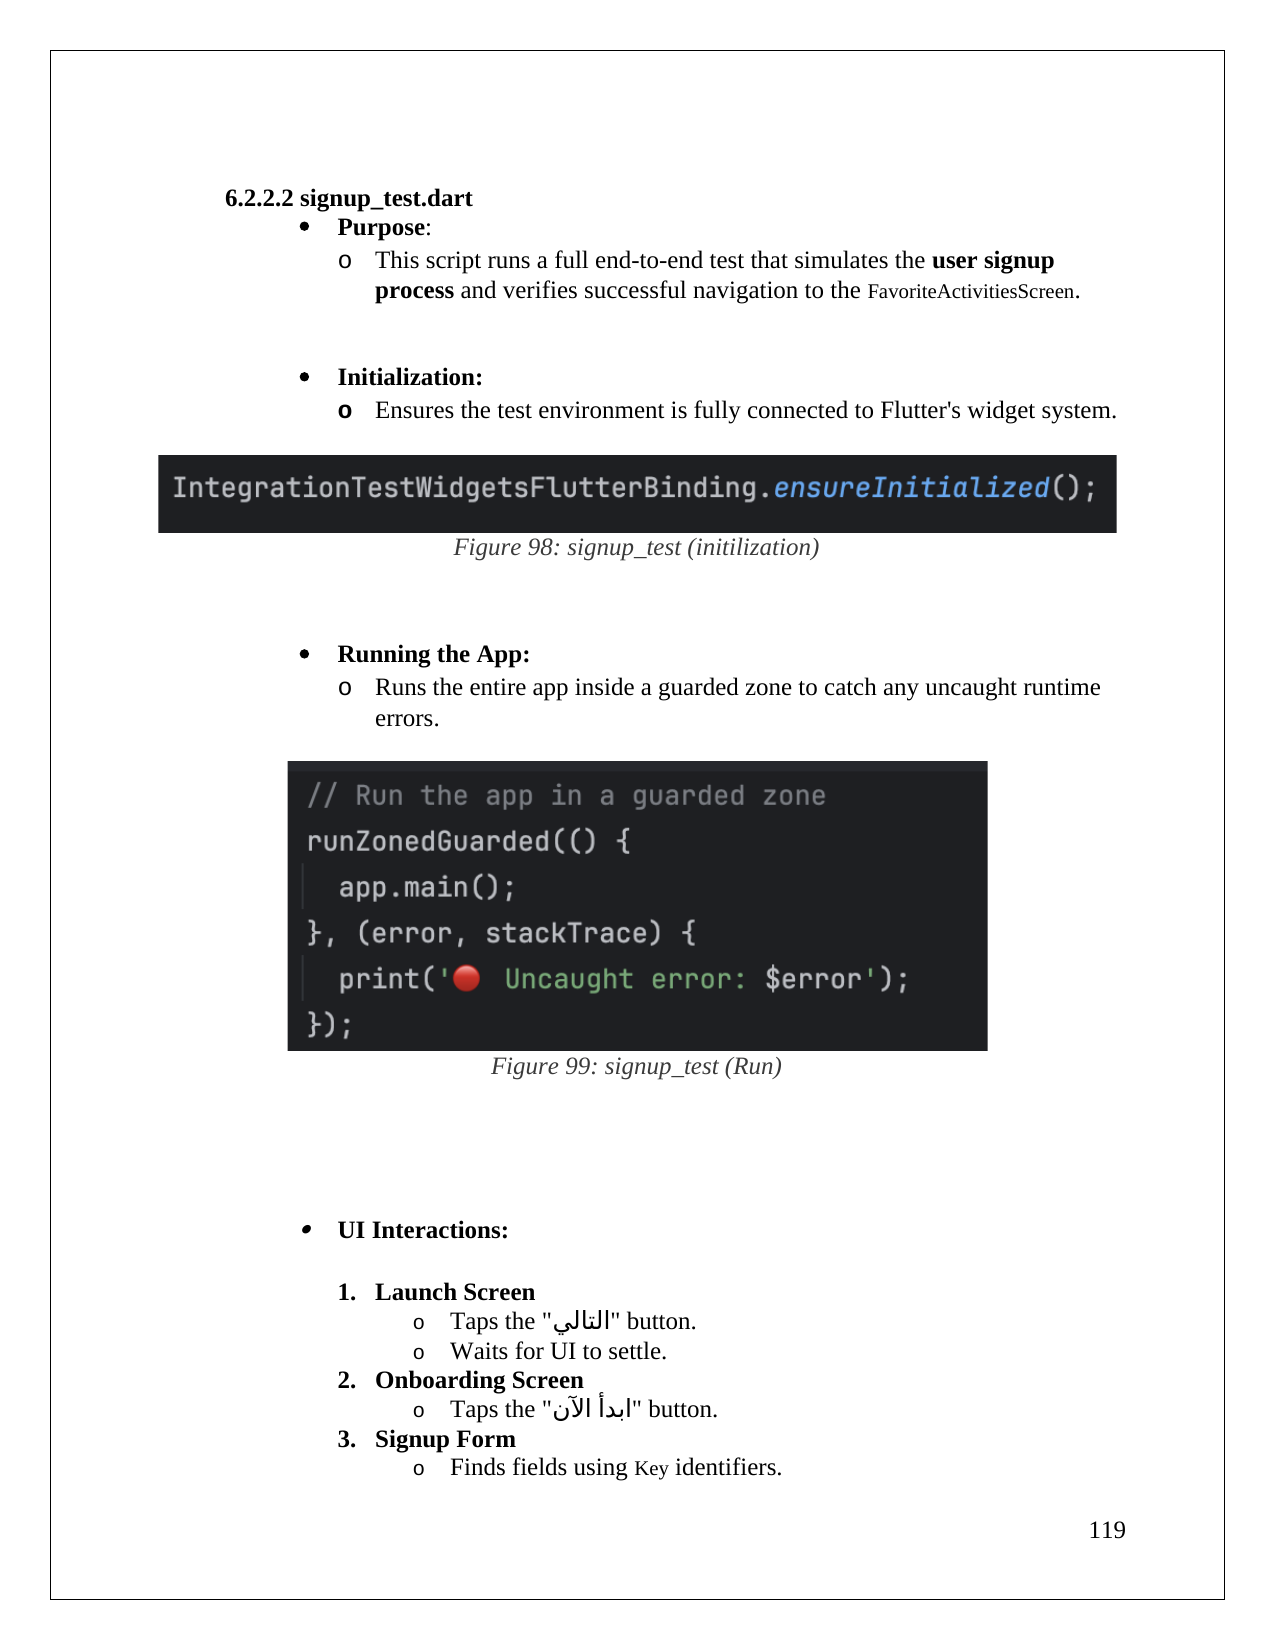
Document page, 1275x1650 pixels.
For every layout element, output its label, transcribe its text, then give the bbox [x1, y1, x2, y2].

list UI Interactions: [300, 1215, 1125, 1244]
list This script runs a full end-to-end test that simulates the user signup process and verifies successful navigation to the FavoriteActivitiesScreen. [337, 245, 1125, 304]
list Purpose: [300, 212, 1125, 240]
list Launch Screen [337, 1277, 1125, 1306]
list Ensures the test environment is fully connected to Flutter's widget system. [337, 395, 1125, 426]
list Taps the "ابدأ الآن" button. [412, 1394, 1125, 1424]
list Finds fields using Key identifiers. [412, 1452, 1125, 1482]
picture [158, 455, 1117, 533]
list Onboarding Screen [337, 1365, 1125, 1394]
list Initialization: [300, 362, 1125, 391]
subtitle 6.2.2.2 signup_test.dart [150, 183, 1125, 212]
text Figure 98: signup_test (initilization) [150, 532, 1125, 561]
list Signup Form [337, 1424, 1125, 1452]
list Taps the "التالي" button. [412, 1306, 1125, 1336]
picture [287, 761, 988, 1051]
list Running the App: [300, 639, 1125, 668]
list Waits for UI to settle. [412, 1336, 1125, 1365]
list Runs the entire app inside a guarded zone to catch any uncaught runtime errors. [337, 672, 1125, 732]
text Figure 99: signup_test (Run) [150, 1051, 1125, 1079]
